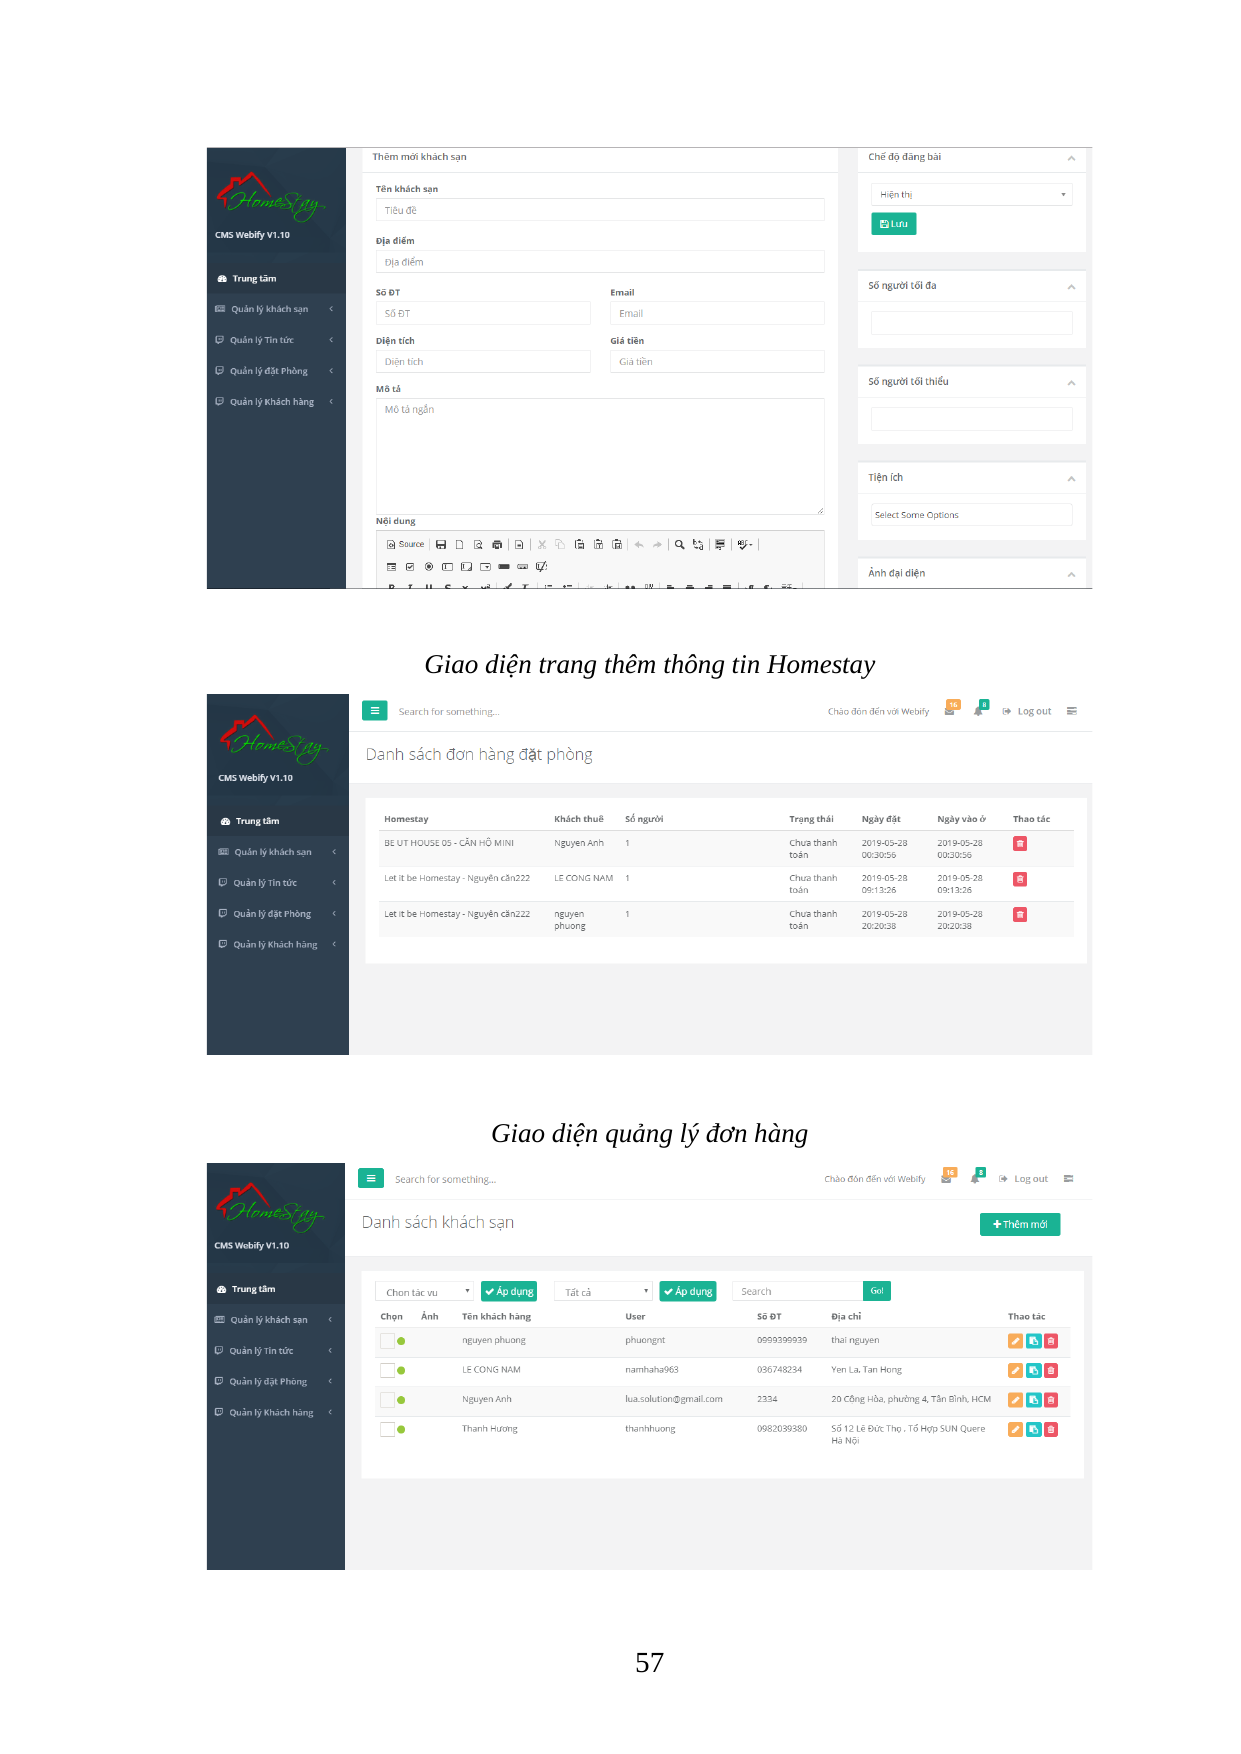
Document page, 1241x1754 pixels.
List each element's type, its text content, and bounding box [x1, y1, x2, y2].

picture [206, 1163, 1093, 1570]
text Giao diện trang thêm thông tin Homestay [207, 648, 1092, 679]
picture [206, 147, 1093, 589]
picture [206, 694, 1093, 1055]
text Giao diện quảng lý đơn hàng [207, 1117, 1092, 1148]
